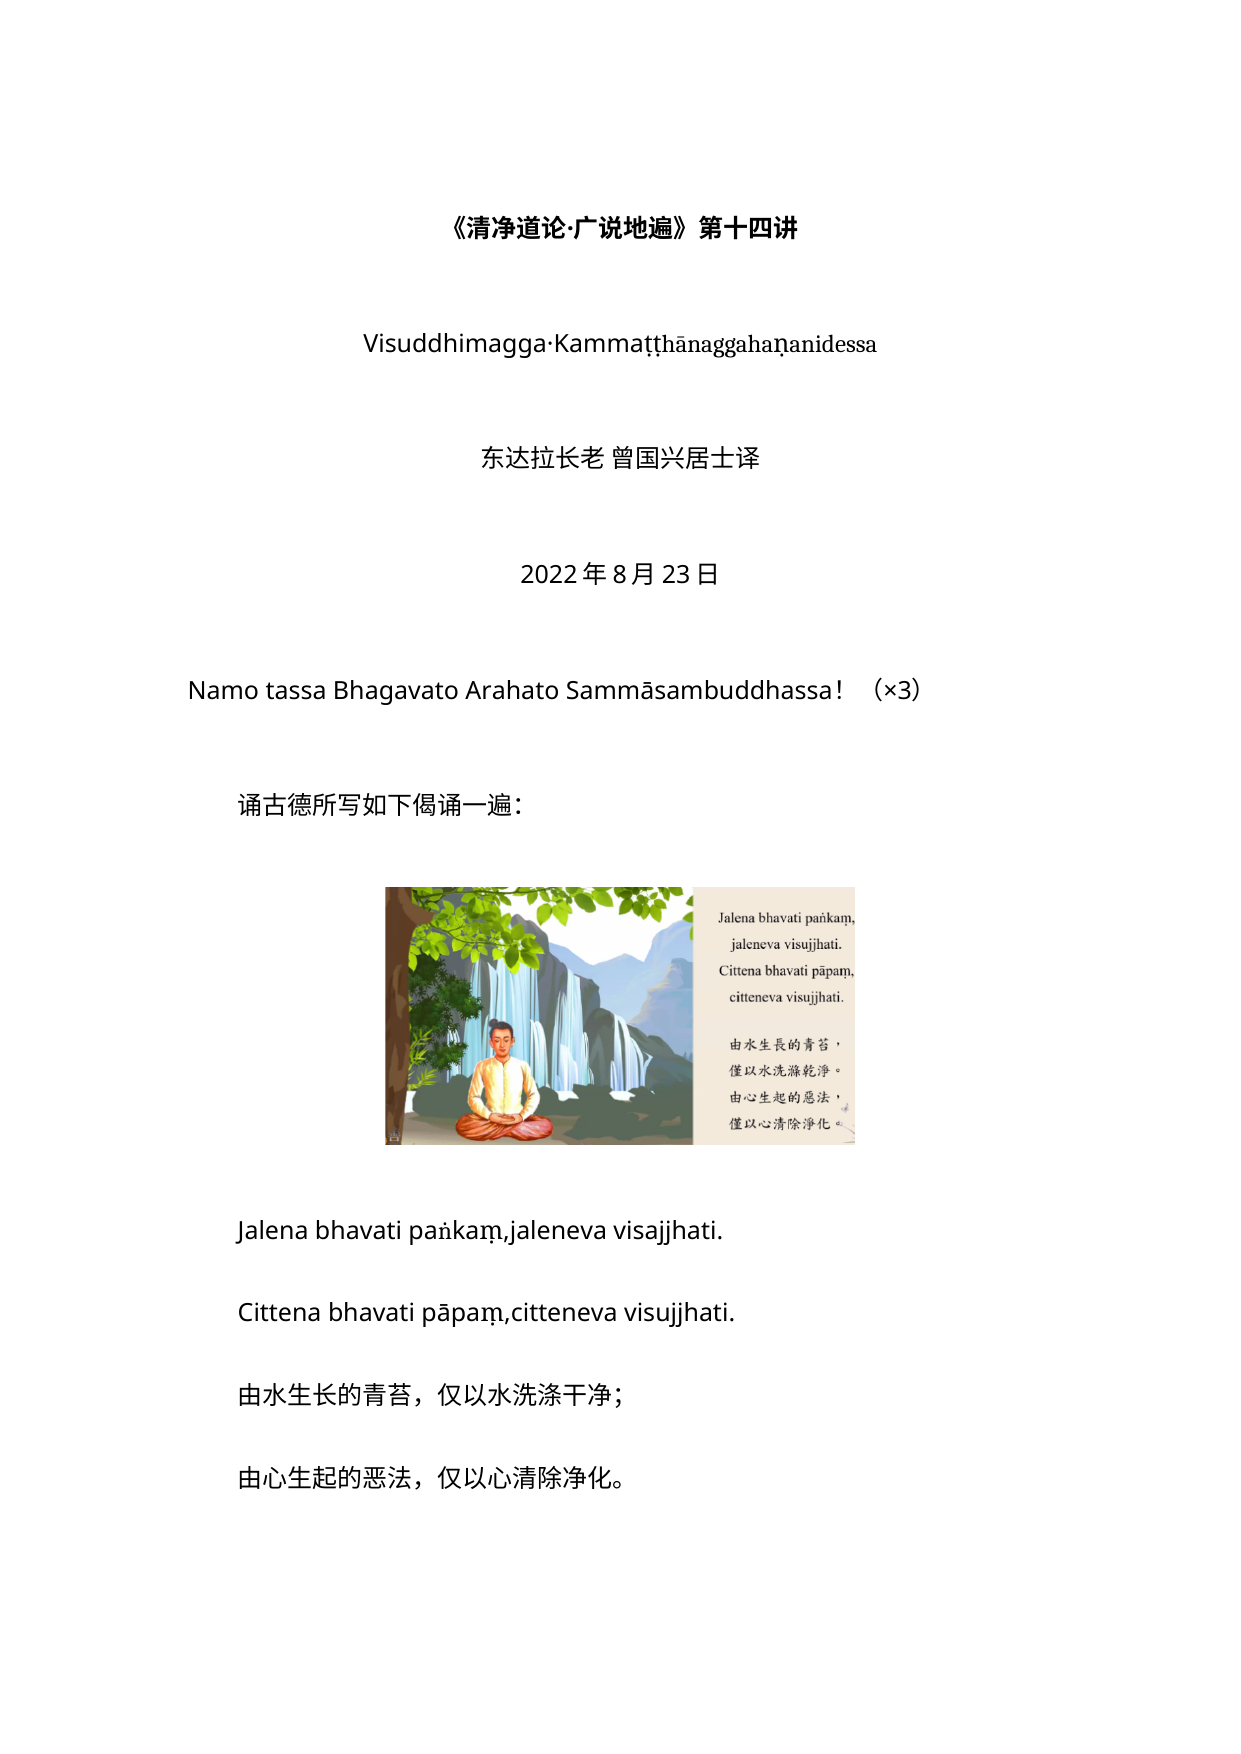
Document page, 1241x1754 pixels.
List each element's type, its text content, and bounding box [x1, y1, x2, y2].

text Jalena bhavati paṅkaṃ,jaleneva visajjhati. [187, 1197, 1053, 1262]
text 由心生起的恶法，仅以心清除净化。 [187, 1444, 1053, 1509]
picture [385, 887, 855, 1145]
text Cittena bhavati pāpaṃ,citteneva visujjhati. [187, 1279, 1053, 1344]
text Namo tassa Bhagavato Arahato Sammāsambuddhassa！（×3） [187, 656, 1053, 721]
text Visuddhimagga·Kammaṭṭhānaggahaṇanidessa [187, 310, 1053, 375]
text 东达拉长老 曾国兴居士译 [187, 424, 1053, 489]
text 由水生长的青苔，仅以水洗涤干净； [187, 1361, 1053, 1426]
text 《清净道论·广说地遍》第十四讲 [187, 194, 1053, 259]
text 诵古德所写如下偈诵一遍： [187, 771, 1053, 836]
text 2022年8月23日 [187, 540, 1053, 605]
